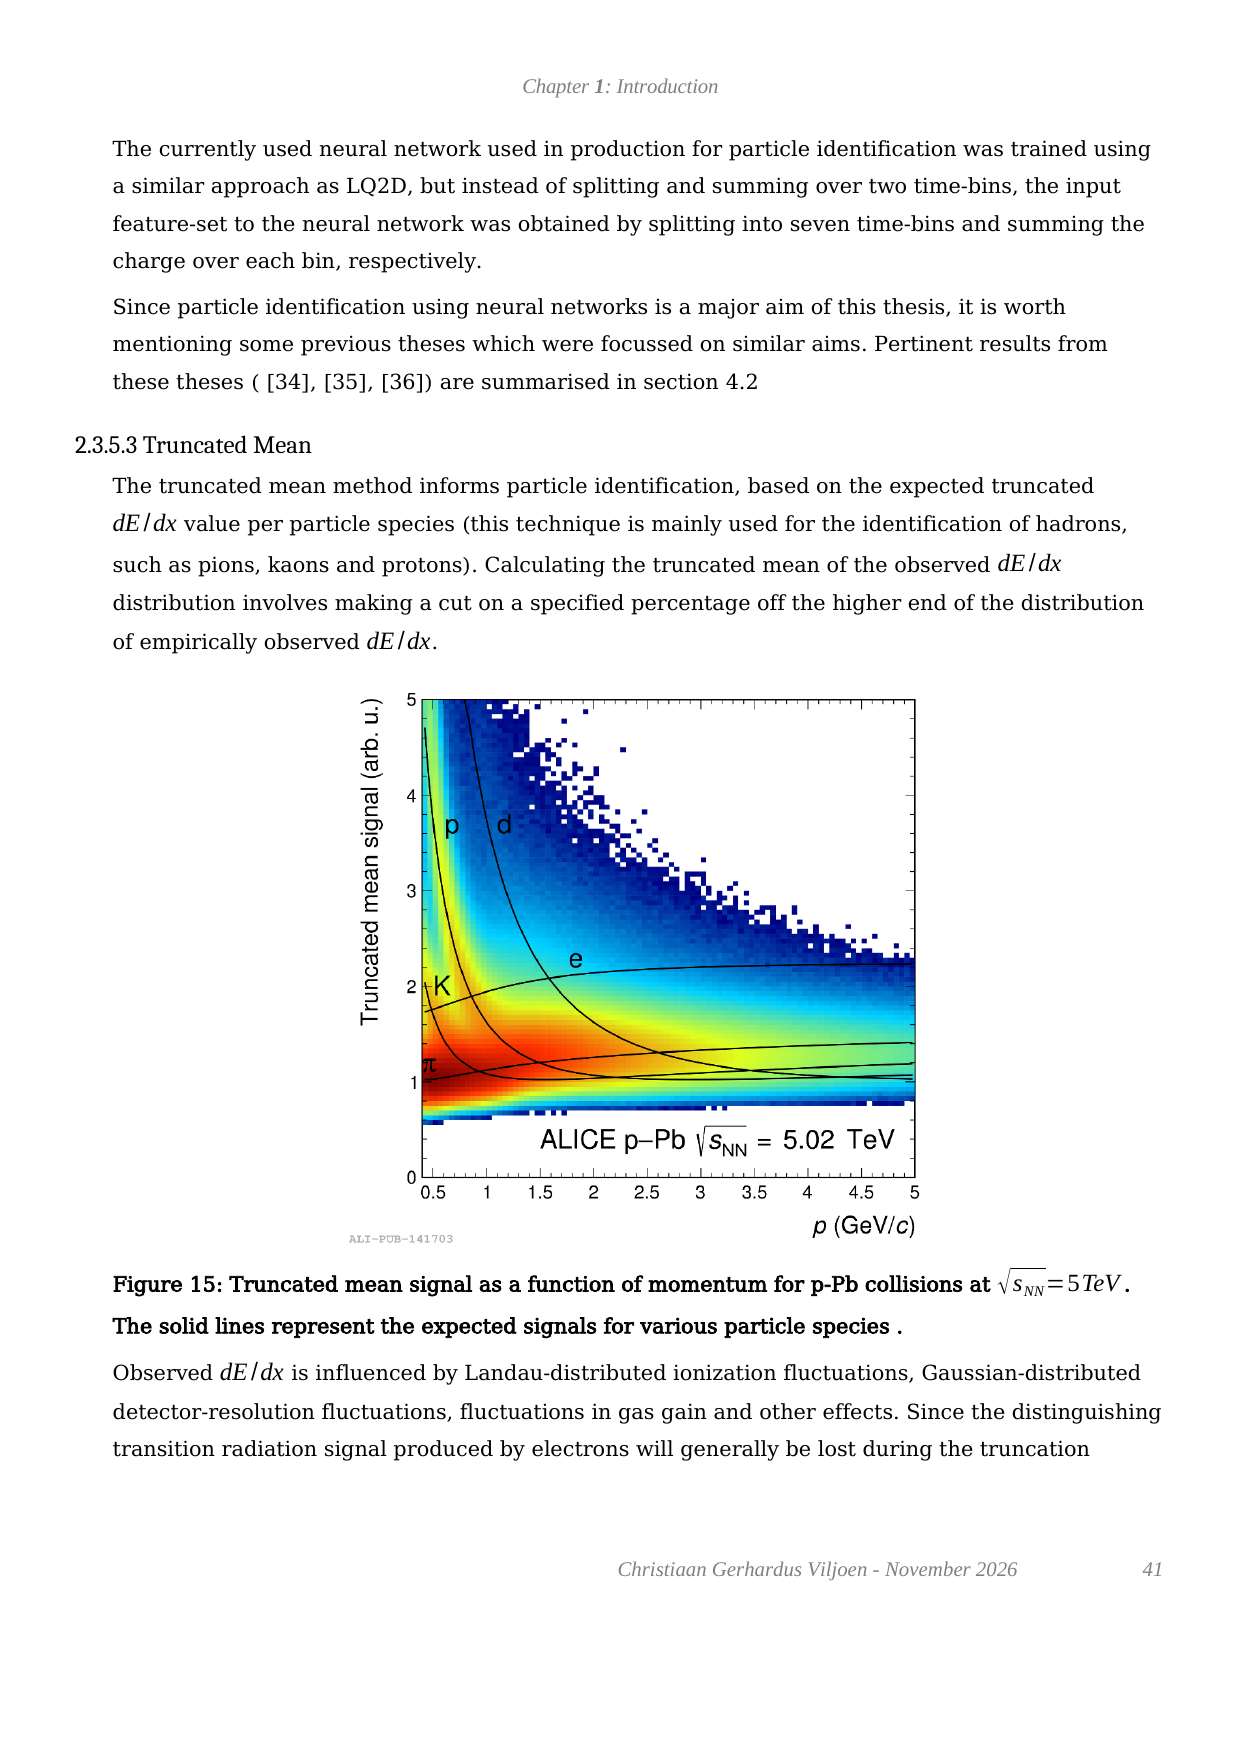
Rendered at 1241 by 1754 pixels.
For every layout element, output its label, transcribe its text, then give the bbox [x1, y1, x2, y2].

text Figure 15: Truncated mean signal as a function of momentum for p-Pb collisions at . The solid lines represent the expected signals for various particle species . [112, 1267, 1165, 1338]
picture [345, 676, 933, 1246]
text The truncated mean method informs particle identification, based on the expected truncated value per particle species (this technique is mainly used for the identification of hadrons, such as pions, kaons and protons). Calculating the truncated mean of the observed distribution involves making a cut on a specified percentage off the higher end of the distribution of empirically observed . [112, 472, 1165, 655]
subtitle Truncated Mean [75, 431, 1165, 460]
text Since particle identification using neural networks is a major aim of this thesis, it is worth mentioning some previous theses which were focussed on similar aims. Pertinent results from these theses (, , ) are summarised in section 4.2 [112, 294, 1165, 394]
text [112, 1358, 1165, 1461]
text The currently used neural network used in production for particle identification was trained using a similar approach as LQ2D, but instead of splitting and summing over two time-bins, the input feature-set to the neural network was obtained by splitting into seven time-bins and summing the charge over each bin, respectively. [112, 135, 1165, 273]
